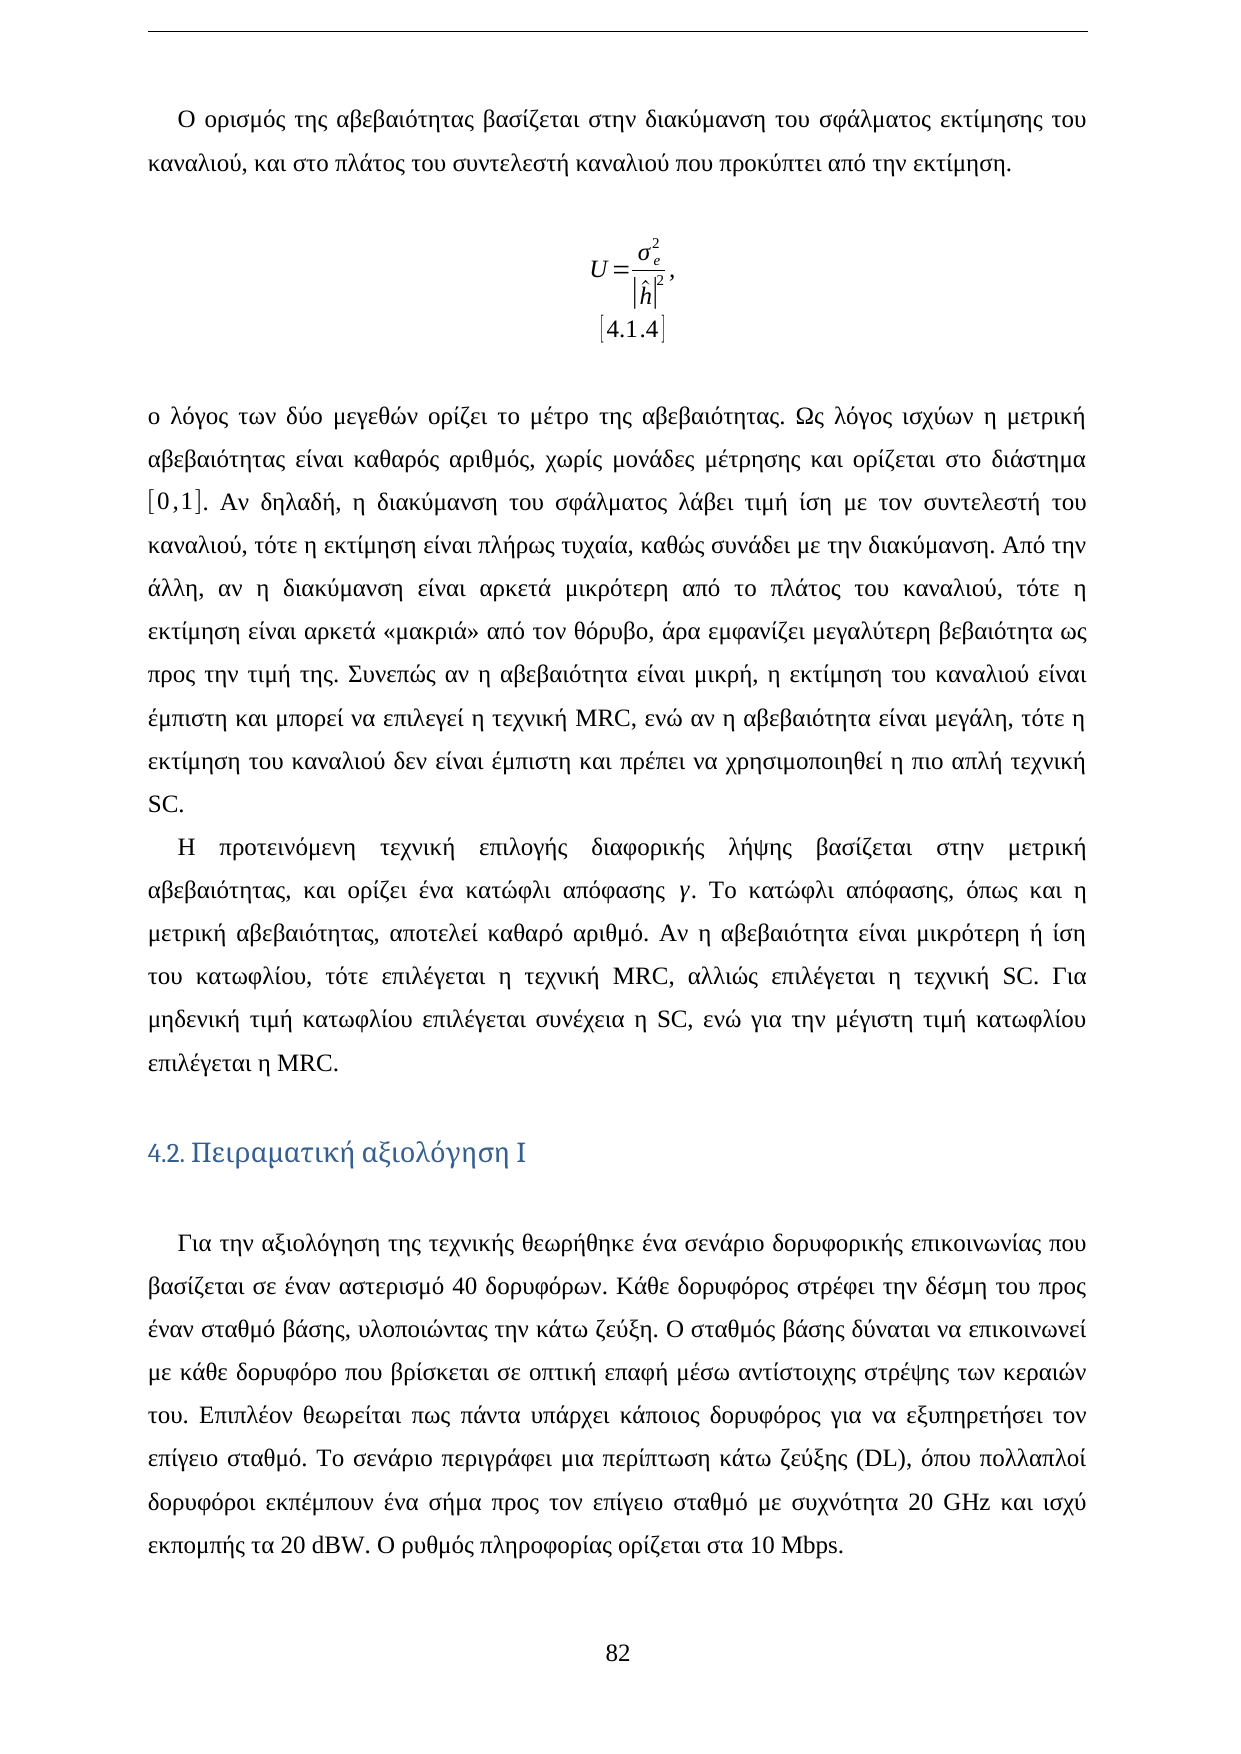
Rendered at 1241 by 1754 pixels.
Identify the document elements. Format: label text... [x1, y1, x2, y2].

text Για την αξιολόγηση της τεχνικής θεωρήθηκε ένα σενάριο δορυφορικής επικοινωνίας που βασίζεται σε έναν αστερισμό 40 δορυφόρων. Κάθε δορυφόρος στρέφει την δέσμη του προς έναν σταθμό βάσης, υλοποιώντας την κάτω ζεύξη. Ο σταθμός βάσης δύναται να επικοινωνεί με κάθε δορυφόρο που βρίσκεται σε οπτική επαφή μέσω αντίστοιχης στρέψης των κεραιών του. Επιπλέον θεωρείται πως πάντα υπάρχει κάποιος δορυφόρος για να εξυπηρετήσει τον επίγειο σταθμό. Το σενάριο περιγράφει μια περίπτωση κάτω ζεύξης (DL), όπου πολλαπλοί δορυφόροι εκπέμπουν ένα σήμα προς τον επίγειο σταθμό με συχνότητα 20 GHz και ισχύ εκπομπής τα 20 dBW. Ο ρυθμός πληροφορίας ορίζεται στα 10 Mbps. [148, 1228, 1088, 1558]
text Ο ορισμός της αβεβαιότητας βασίζεται στην διακύμανση του σφάλματος εκτίμησης του καναλιού, και στο πλάτος του συντελεστή καναλιού που προκύπτει από την εκτίμηση. [148, 104, 1088, 176]
text ο λόγος των δύο μεγεθών ορίζει το μέτρο της αβεβαιότητας. Ως λόγος ισχύων η μετρική αβεβαιότητας είναι καθαρός αριθμός, χωρίς μονάδες μέτρησης και ορίζεται στο διάστημα . Αν δηλαδή, η διακύμανση του σφάλματος λάβει τιμή ίση με τον συντελεστή του καναλιού, τότε η εκτίμηση είναι πλήρως τυχαία, καθώς συνάδει με την διακύμανση. Από την άλλη, αν η διακύμανση είναι αρκετά μικρότερη από το πλάτος του καναλιού, τότε η εκτίμηση είναι αρκετά «μακριά» από τον θόρυβο, άρα εμφανίζει μεγαλύτερη βεβαιότητα ως προς την τιμή της. Συνεπώς αν η αβεβαιότητα είναι μικρή, η εκτίμηση του καναλιού είναι έμπιστη και μπορεί να επιλεγεί η τεχνική MRC, ενώ αν η αβεβαιότητα είναι μεγάλη, τότε η εκτίμηση του καναλιού δεν είναι έμπιστη και πρέπει να χρησιμοποιηθεί η πιο απλή τεχνική SC. [148, 401, 1088, 818]
text H προτεινόμενη τεχνική επιλογής διαφορικής λήψης βασίζεται στην μετρική αβεβαιότητας, και ορίζει ένα κατώφλι απόφασης . Το κατώφλι απόφασης, όπως και η μετρική αβεβαιότητας, αποτελεί καθαρό αριθμό. Αν η αβεβαιότητα είναι μικρότερη ή ίση του κατωφλίου, τότε επιλέγεται η τεχνική MRC, αλλιώς επιλέγεται η τεχνική SC. Για μηδενική τιμή κατωφλίου επιλέγεται συνέχεια η SC, ενώ για την μέγιστη τιμή κατωφλίου επιλέγεται η MRC. [148, 832, 1088, 1076]
subtitle 4.2. Πειραματική αξιολόγηση Ι [148, 1138, 1088, 1169]
